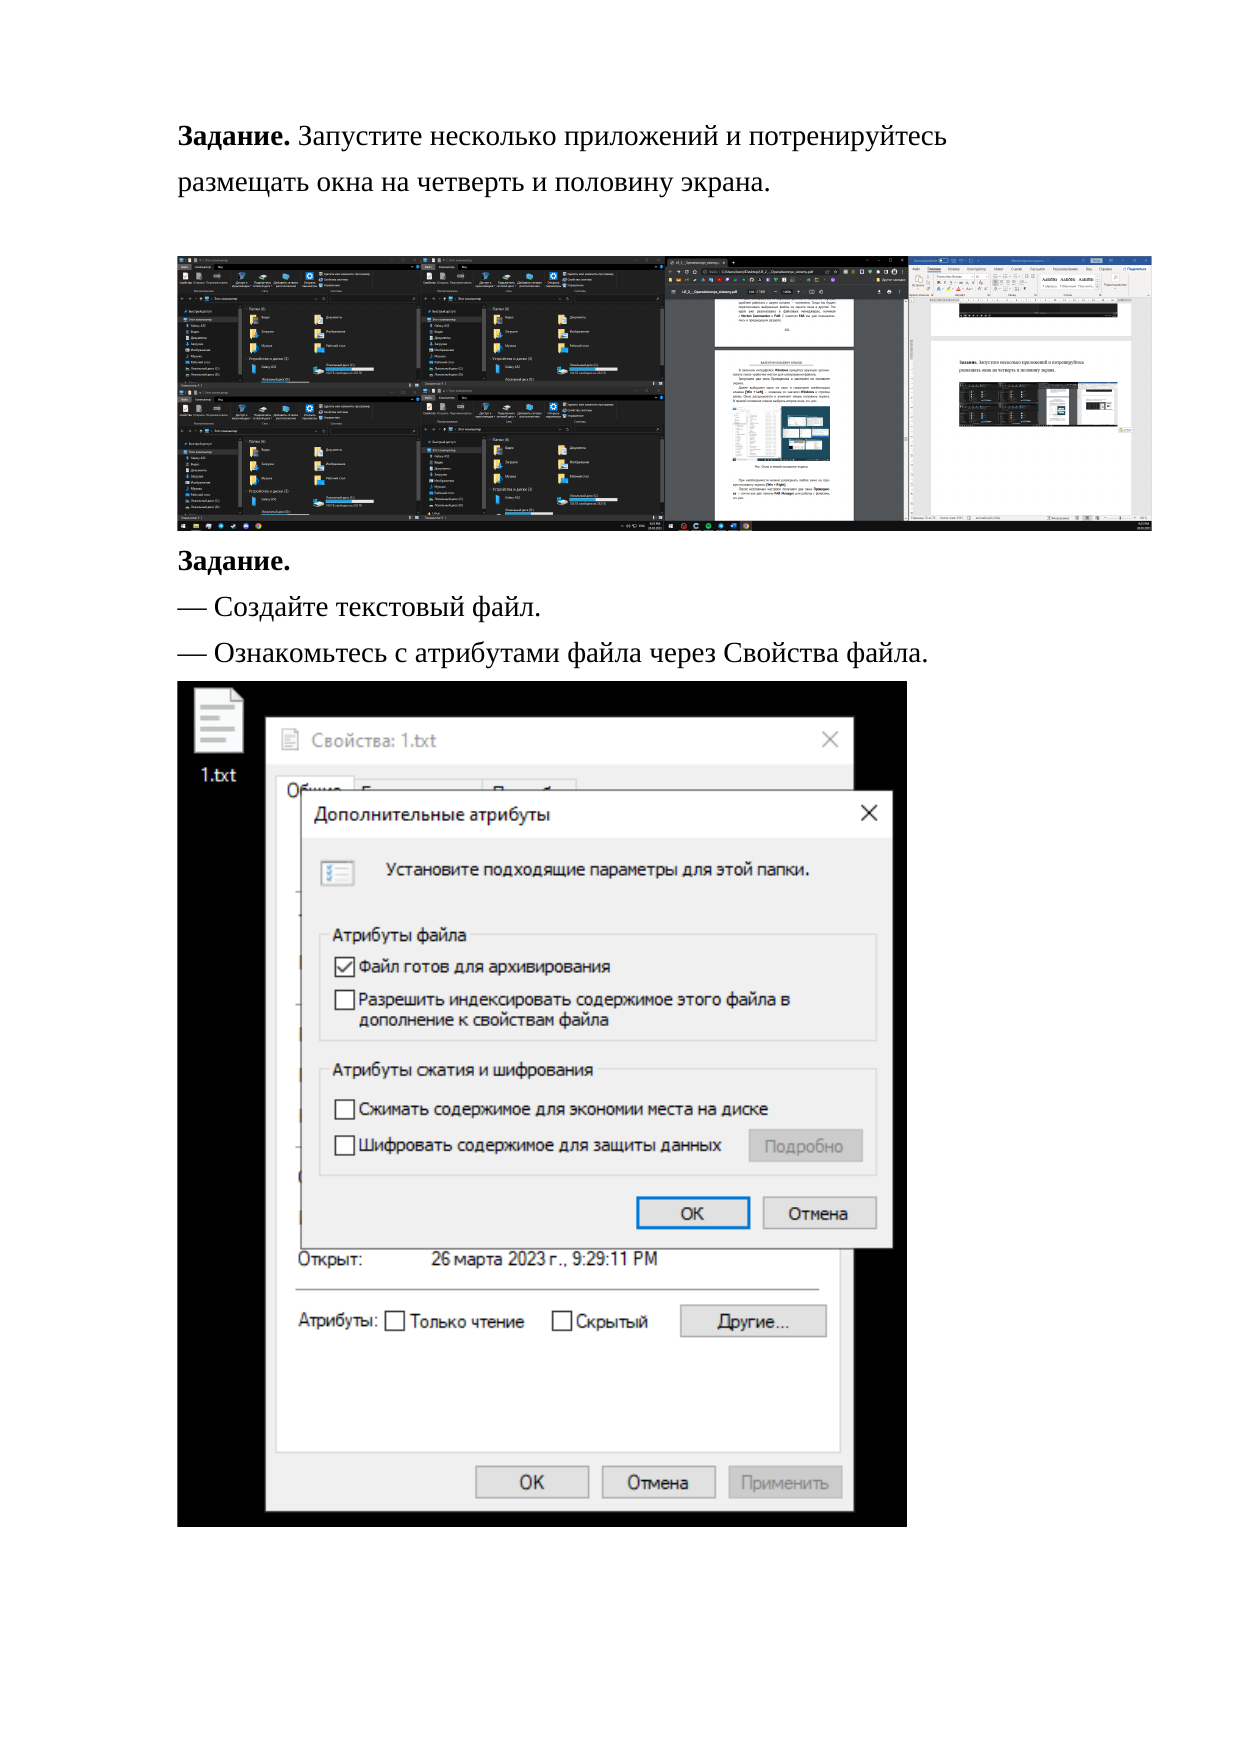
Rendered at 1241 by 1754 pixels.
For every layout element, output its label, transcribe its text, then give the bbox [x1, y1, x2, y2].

text размещать окна на четверть и половину экрана. [177, 164, 1152, 198]
text — Создайте текстовый файл. [177, 589, 1152, 622]
picture [177, 681, 907, 1527]
picture [177, 256, 1152, 531]
text Задание. [177, 543, 1152, 576]
text — Ознакомьтесь с атрибутами файла через Свойства файла. [177, 635, 1152, 668]
text Задание. Запустите несколько приложений и потренируйтесь [177, 118, 1152, 152]
